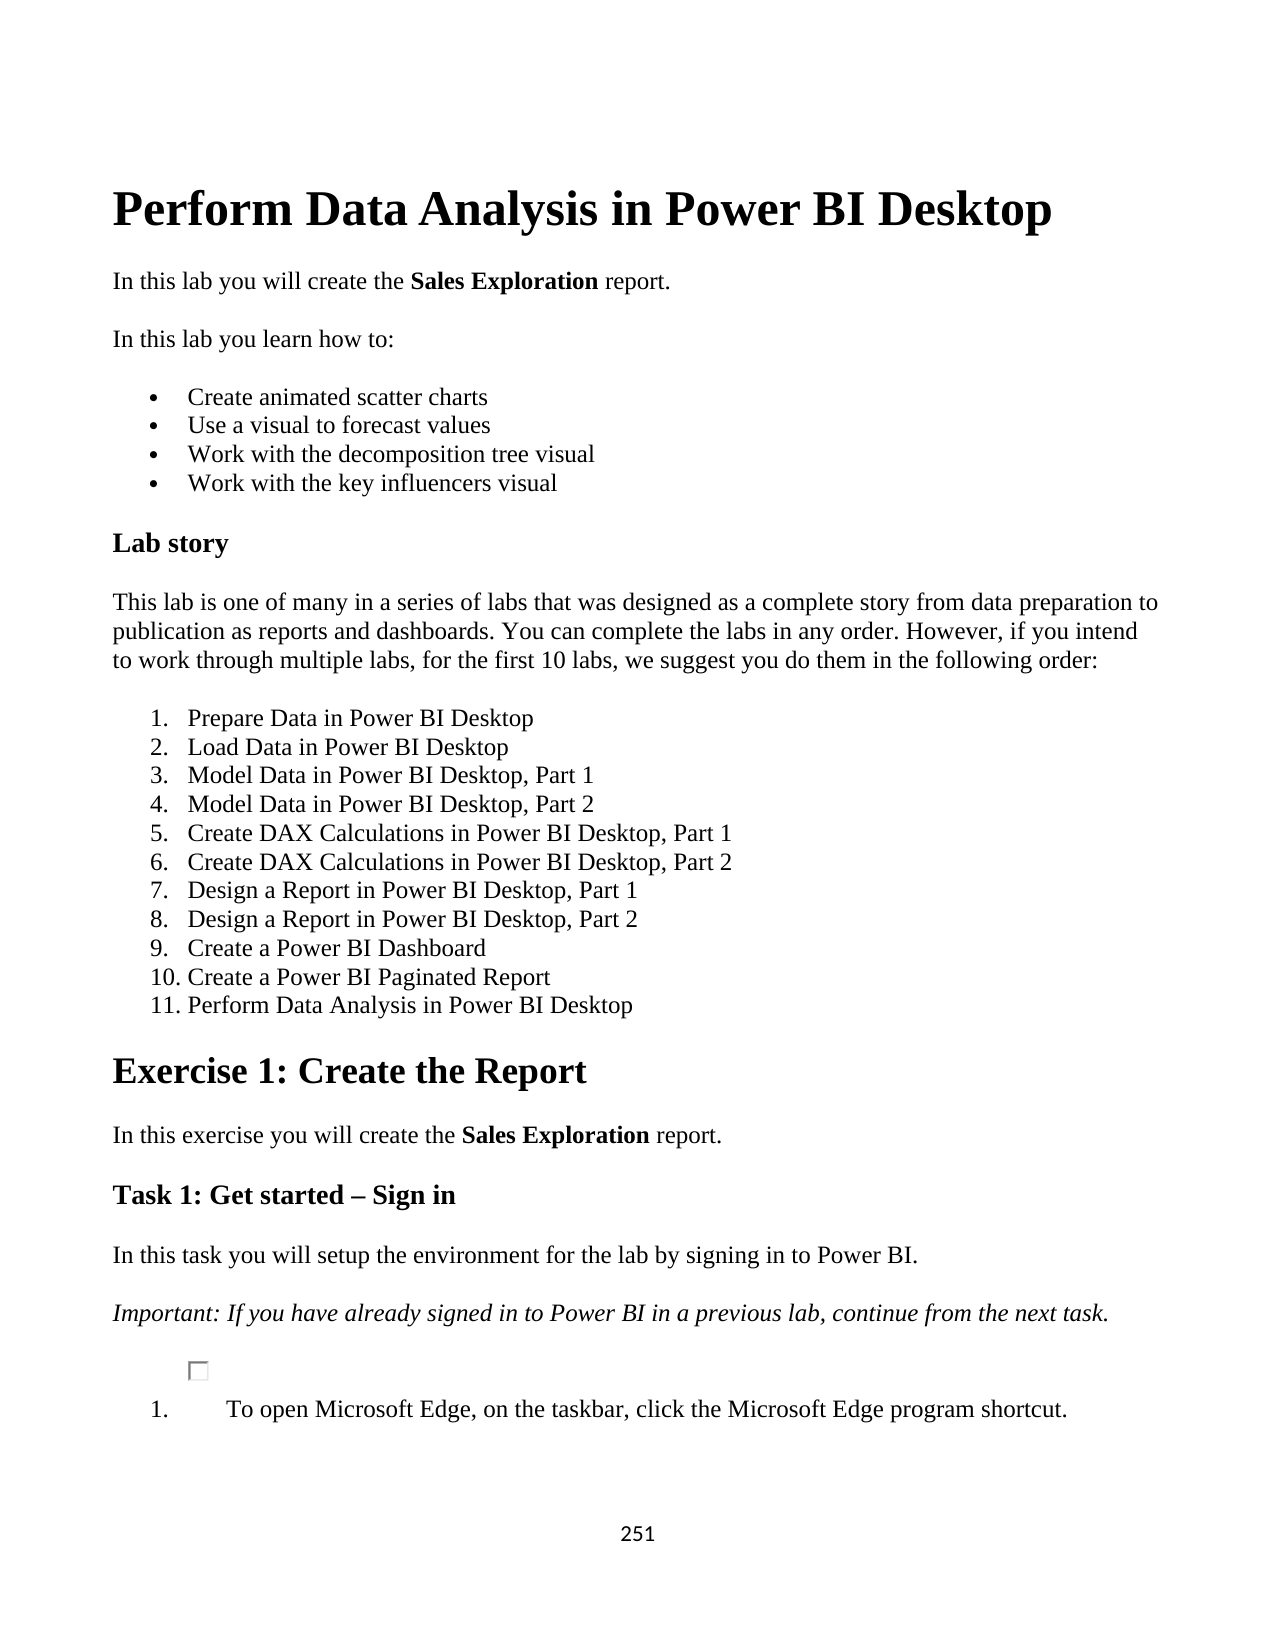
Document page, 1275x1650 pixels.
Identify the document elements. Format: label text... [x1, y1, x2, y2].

list Model Data in Power BI Desktop, Part 2 [150, 789, 1162, 818]
list Create a Power BI Dashboard [150, 933, 1162, 962]
text Exercise 1: Create the Report [112, 1048, 1162, 1091]
list Create a Power BI Paginated Report [150, 962, 1162, 990]
list Work with the decomposition tree visual [150, 439, 1162, 468]
list Work with the key influencers visual [150, 468, 1162, 497]
list Perform Data Analysis in Power BI Desktop [150, 990, 1162, 1019]
list Model Data in Power BI Desktop, Part 1 [150, 760, 1162, 789]
list Load Data in Power BI Desktop [150, 732, 1162, 760]
list Create DAX Calculations in Power BI Desktop, Part 1 [150, 818, 1162, 847]
text In this lab you learn how to: [112, 324, 1162, 352]
text This lab is one of many in a series of labs that was designed as a complete story from data preparation to publication as reports and dashboards. You can complete the labs in any order. However, if you intend to work through multiple labs, for the first 10 labs, we suggest you do them in the following order: [112, 587, 1162, 674]
list To open Microsoft Edge, on the taskbar, click the Microsoft Edge program shortcut. [150, 1356, 1162, 1423]
text Lab story [112, 526, 1162, 558]
text Important: If you have already signed in to Power BI in a previous lab, continue from the next task. [112, 1298, 1162, 1327]
list Use a visual to forecast values [150, 410, 1162, 439]
list Create animated scatter charts [150, 382, 1162, 410]
list Create DAX Calculations in Power BI Desktop, Part 2 [150, 847, 1162, 875]
text Task 1: Get started – Sign in [112, 1178, 1162, 1211]
list Prepare Data in Power BI Desktop [150, 703, 1162, 732]
text In this exercise you will create the Sales Exploration report. [112, 1121, 1162, 1149]
list Design a Report in Power BI Desktop, Part 2 [150, 904, 1162, 933]
list Design a Report in Power BI Desktop, Part 1 [150, 875, 1162, 904]
text Perform Data Analysis in Power BI Desktop [112, 179, 1162, 237]
text In this lab you will create the Sales Exploration report. [112, 266, 1162, 294]
text In this task you will setup the environment for the lab by signing in to Power BI. [112, 1240, 1162, 1269]
